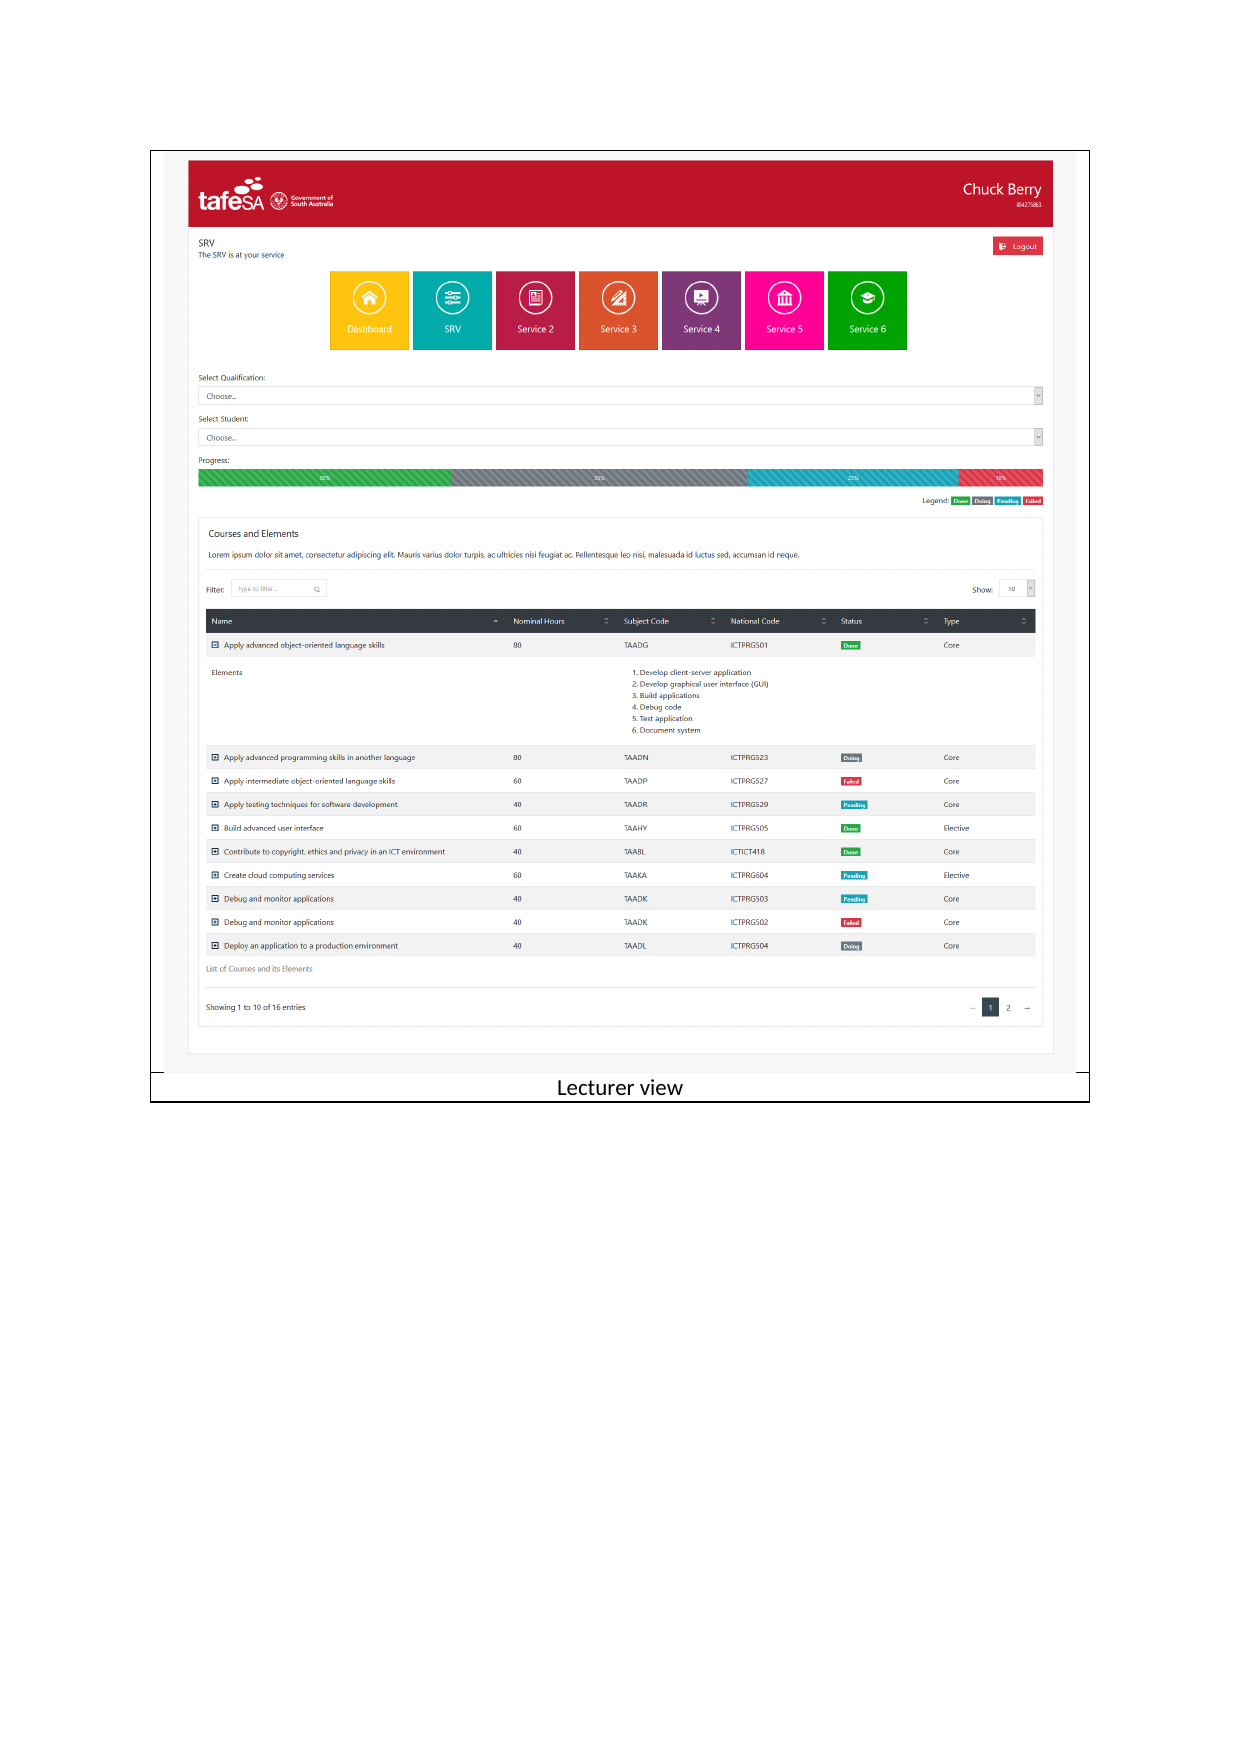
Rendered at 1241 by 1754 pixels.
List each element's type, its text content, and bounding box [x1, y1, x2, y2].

table_header [151, 151, 164, 1072]
table_header [1077, 151, 1089, 1072]
picture [164, 151, 1077, 1073]
table_cell Lecturer view [151, 1073, 1089, 1101]
